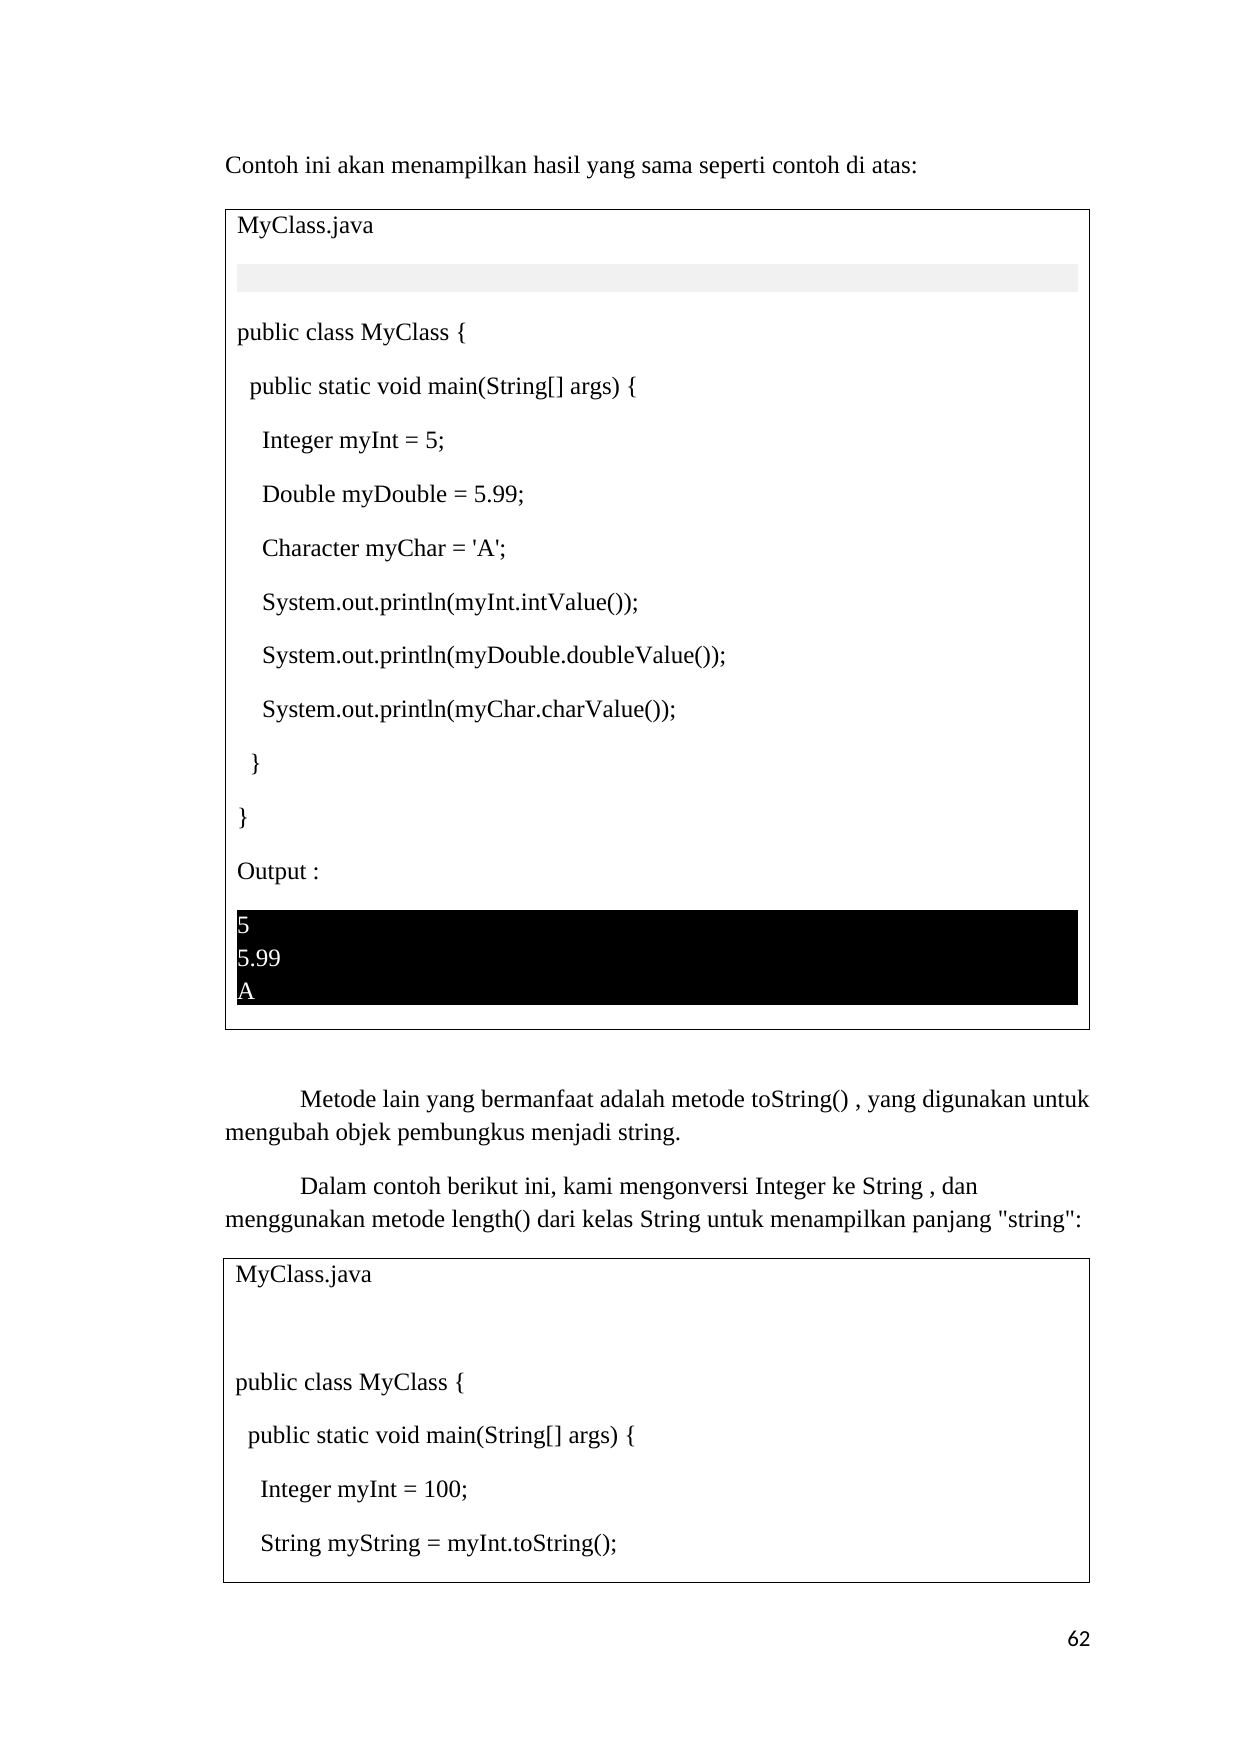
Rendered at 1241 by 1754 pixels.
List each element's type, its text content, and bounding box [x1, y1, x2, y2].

text Contoh ini akan menampilkan hasil yang sama seperti contoh di atas: [150, 150, 1090, 179]
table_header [224, 1259, 1089, 1582]
text Dalam contoh berikut ini, kami mengonversi Integer ke String , dan menggunakan metode length() dari kelas String untuk menampilkan panjang "string": [225, 1171, 1090, 1233]
text Metode lain yang bermanfaat adalah metode toString() , yang digunakan untuk mengubah objek pembungkus menjadi string. [225, 1084, 1090, 1146]
table_header MyClass.java public class MyClass { public static void main(String[] args) { Integer myInt = 5; Double myDouble = 5.99; Character myChar = 'A'; System.out.println(myInt.intValue()); System.out.println(myDouble.doubleValue()); System.out.println(myChar.charValue()); } } Output : 5 5.99 A [226, 210, 1089, 1029]
